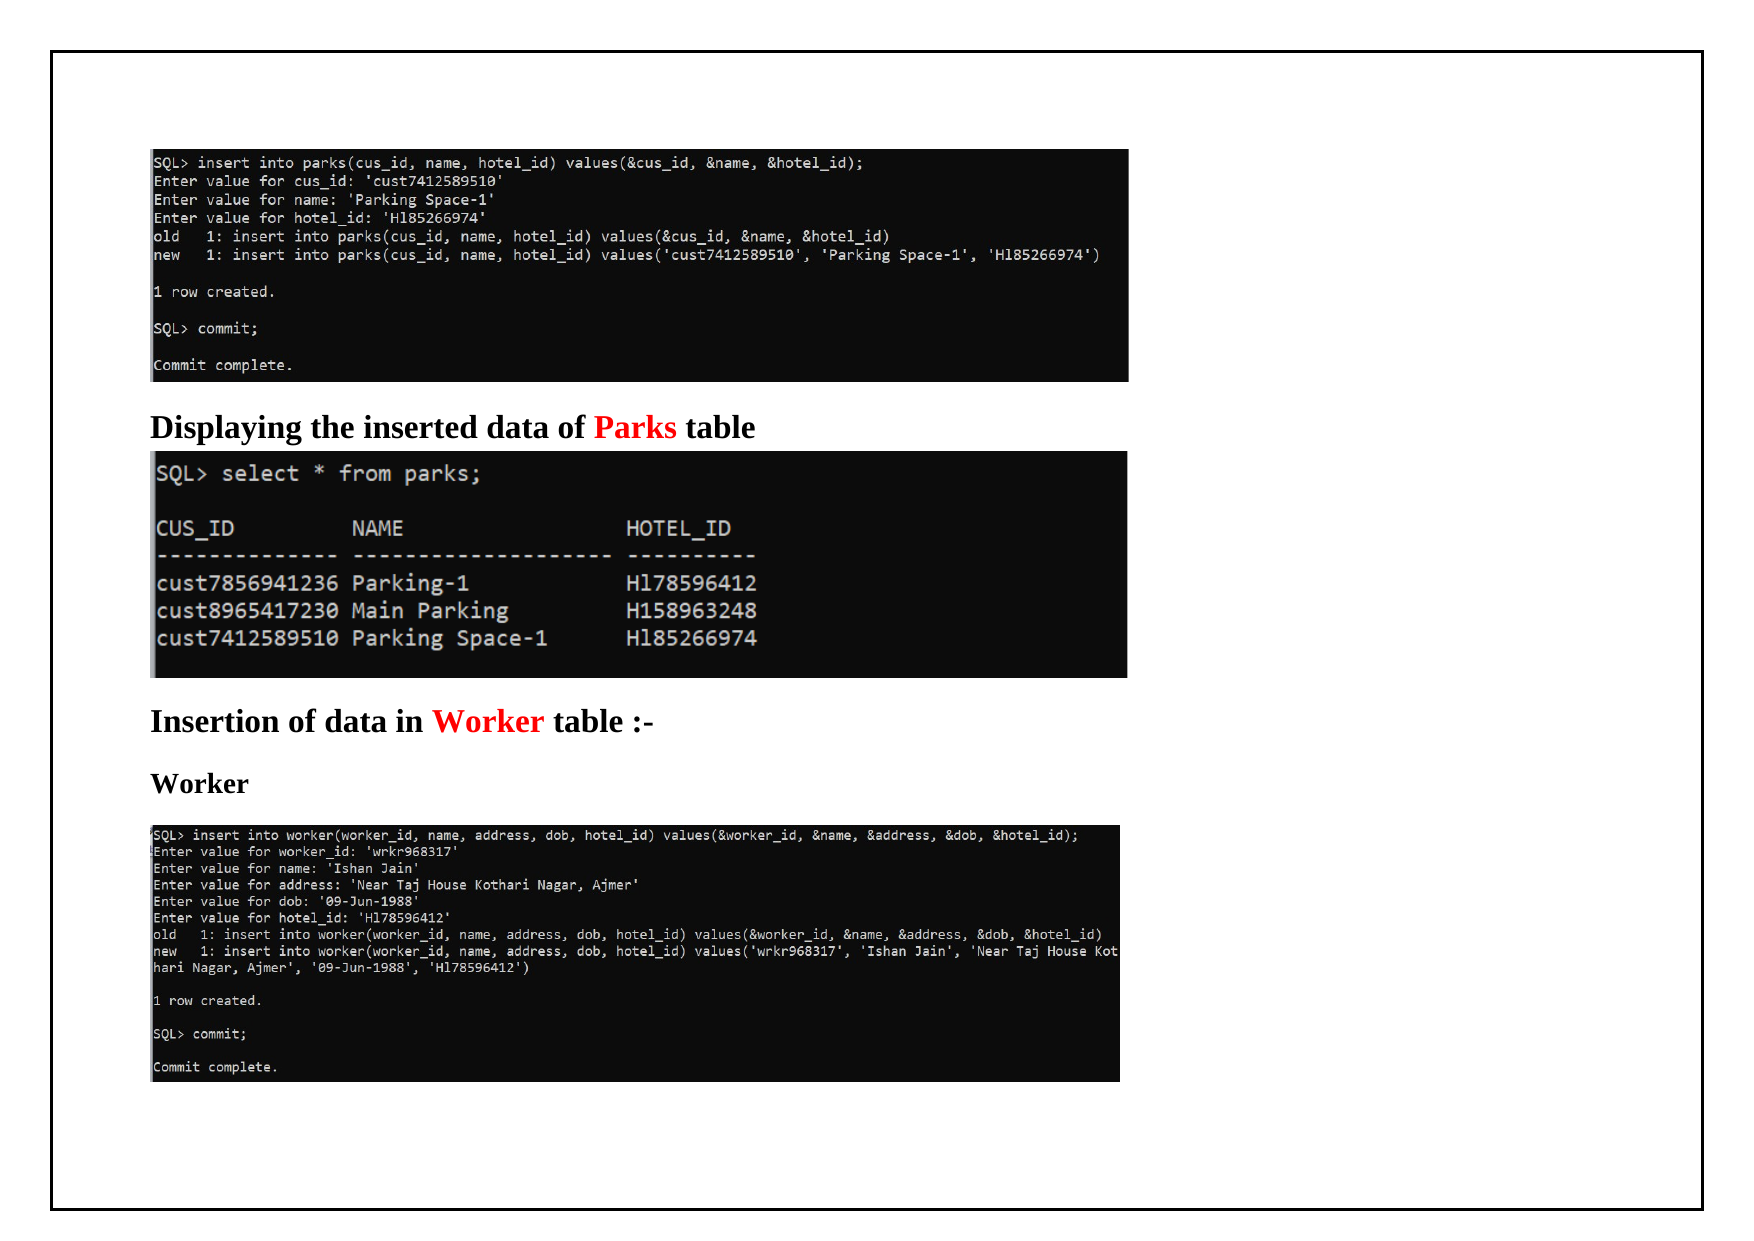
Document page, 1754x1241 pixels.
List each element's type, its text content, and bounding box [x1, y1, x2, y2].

text Worker [150, 766, 1652, 799]
picture [150, 825, 1120, 1082]
picture [150, 149, 1129, 382]
picture [150, 451, 1128, 678]
subtitle Displaying the inserted data of Parks table [150, 407, 1652, 445]
